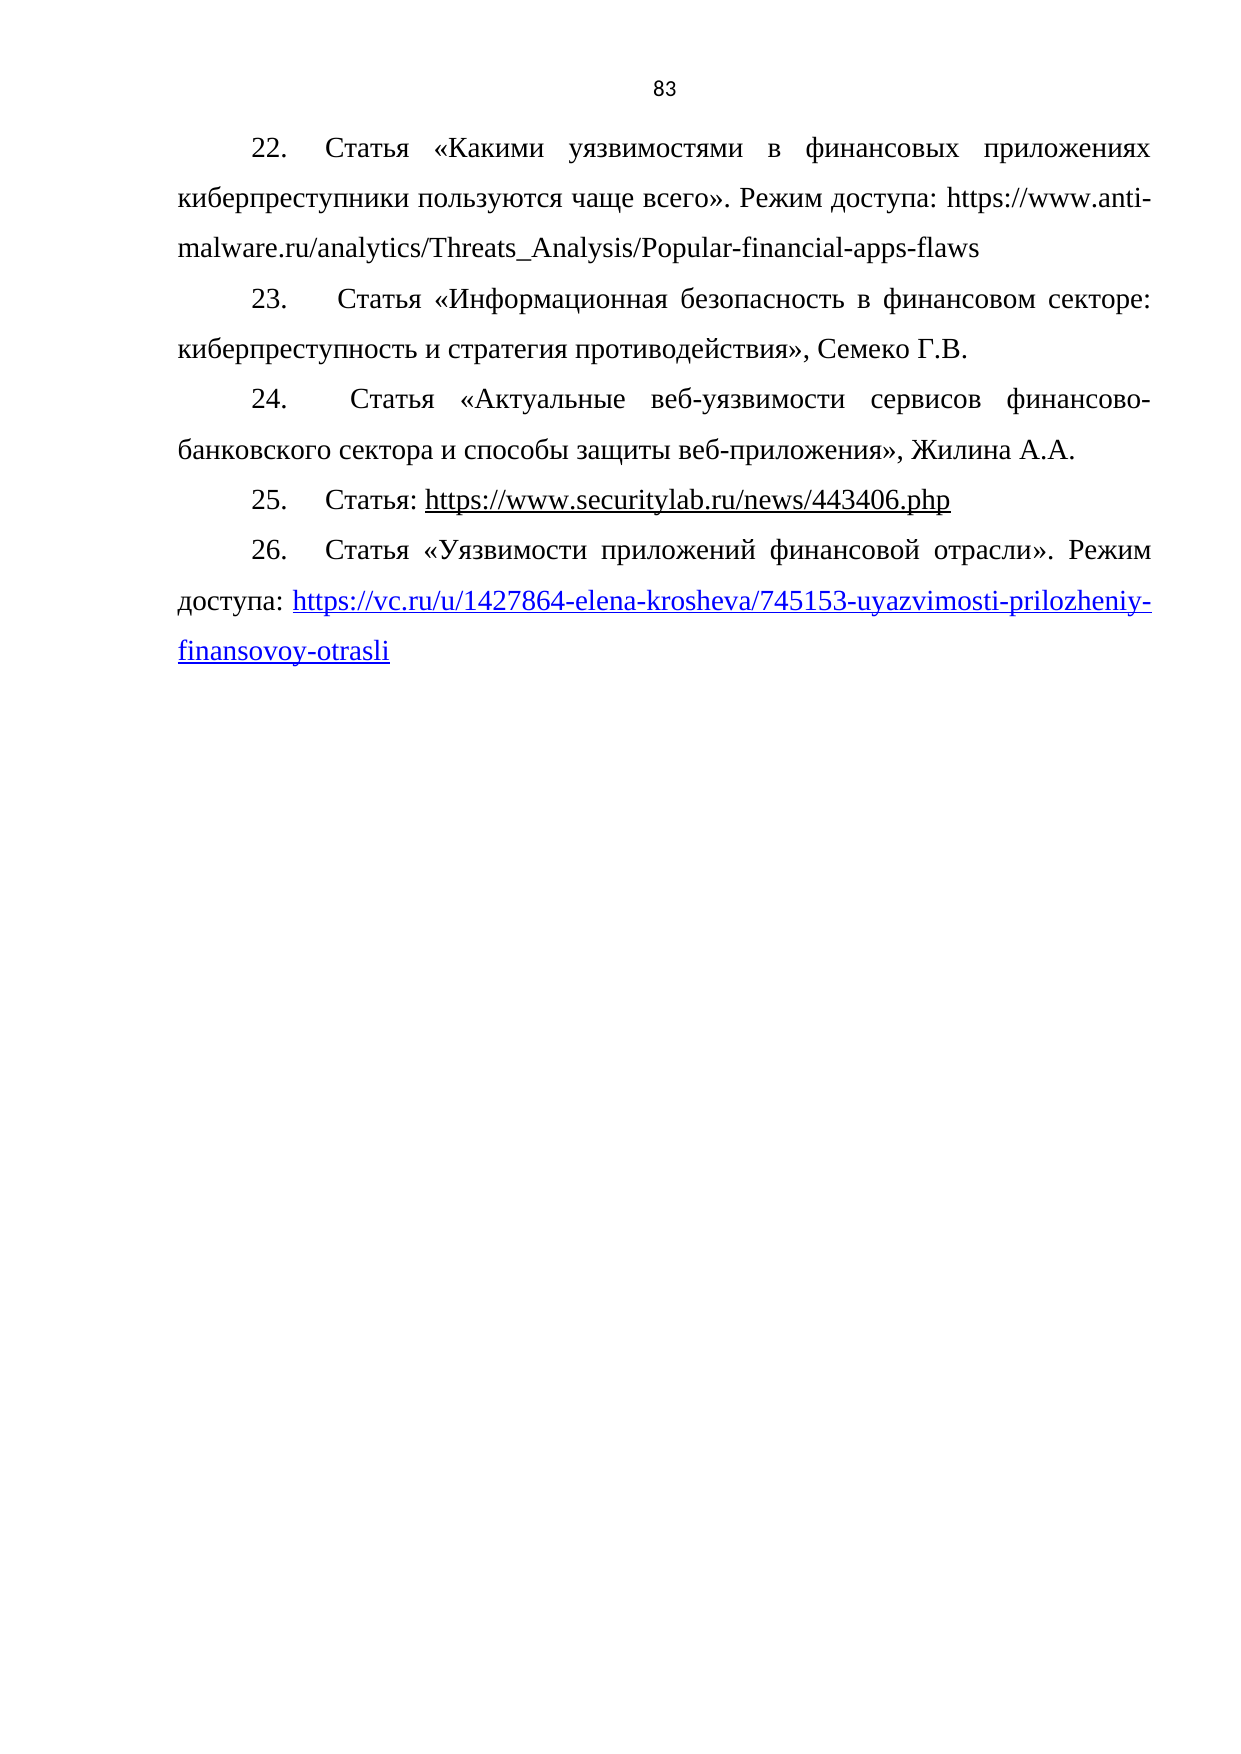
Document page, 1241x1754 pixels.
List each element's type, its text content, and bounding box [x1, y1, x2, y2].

list Статья «Какими уязвимостями в финансовых приложениях киберпреступники пользуются чаще всего». Режим доступа: https://www.anti-malware.ru/analytics/Threats_Analysis/Popular-financial-apps-flaws [177, 130, 1152, 264]
list Статья «Уязвимости приложений финансовой отрасли». Режим доступа: https://vc.ru/u/1427864-elena-krosheva/745153-uyazvimosti-prilozheniy-finansovoy-otrasli [177, 532, 1152, 667]
list Статья «Актуальные веб-уязвимости сервисов финансово-банковского сектора и способы защиты веб-приложения», Жилина А.А. [177, 381, 1152, 465]
list Статья «Информационная безопасность в финансовом секторе: киберпреступность и стратегия противодействия», Семеко Г.В. [177, 281, 1152, 365]
list Статья: https://www.securitylab.ru/news/443406.php [177, 482, 1152, 516]
